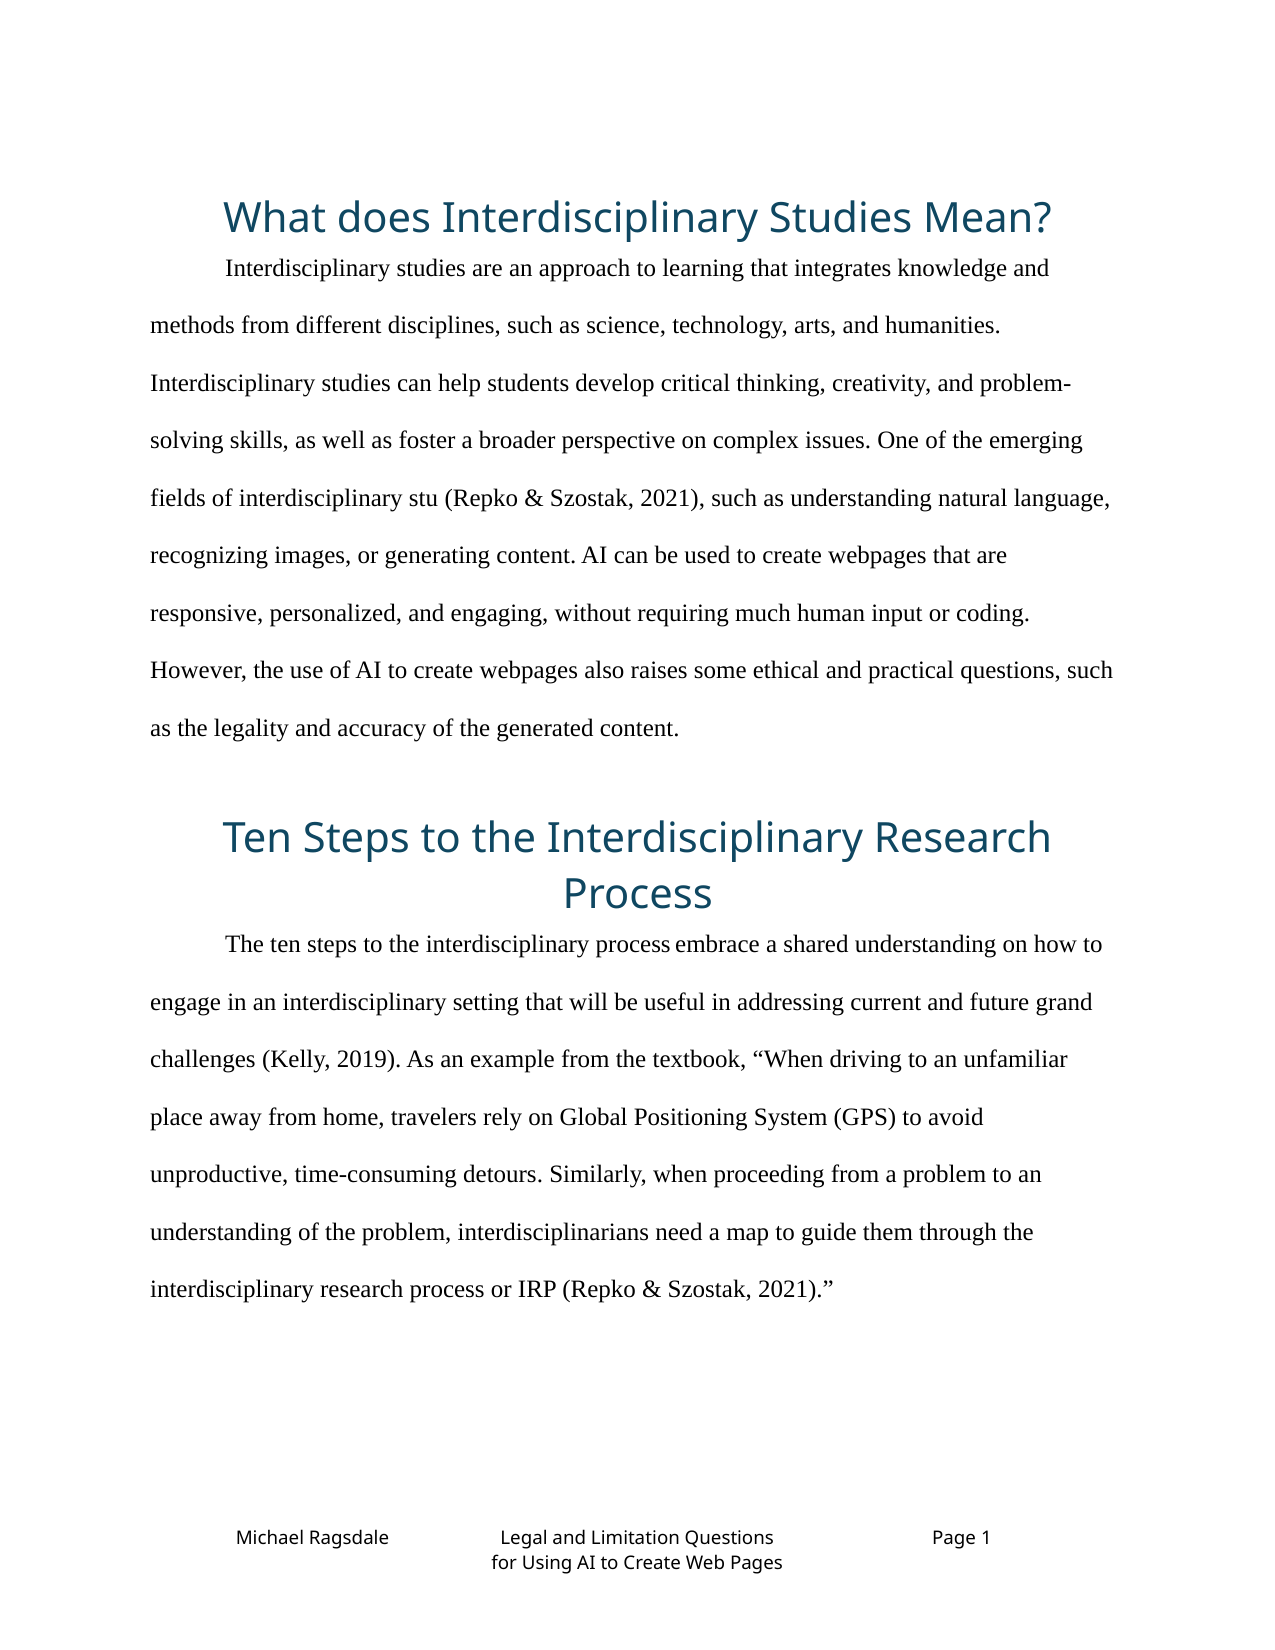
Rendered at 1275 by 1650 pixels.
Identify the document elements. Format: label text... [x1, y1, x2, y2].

text Interdisciplinary studies are an approach to learning that integrates knowledge and methods from different disciplines, such as science, technology, arts, and humanities. Interdisciplinary studies can help students develop critical thinking, creativity, and problem-solving skills, as well as foster a broader perspective on complex issues. One of the emerging fields of interdisciplinary stu, such as understanding natural language, recognizing images, or generating content. AI can be used to create webpages that are responsive, personalized, and engaging, without requiring much human input or coding. However, the use of AI to create webpages also raises some ethical and practical questions, such as the legality and accuracy of the generated content. [150, 253, 1125, 741]
subtitle What does Interdisciplinary Studies Mean? [150, 187, 1125, 244]
subtitle Ten Steps to the Interdisciplinary Research Process [150, 808, 1125, 921]
text The ten steps to the interdisciplinary process embrace a shared understanding on how to engage in an interdisciplinary setting that will be useful in addressing current and future grand challenges . As an example from the textbook, “When driving to an unfamiliar place away from home, travelers rely on Global Positioning System (GPS) to avoid unproductive, time-consuming detours. Similarly, when proceeding from a problem to an understanding of the problem, interdisciplinarians need a map to guide them through the interdisciplinary research process or IRP .” [150, 929, 1125, 1303]
